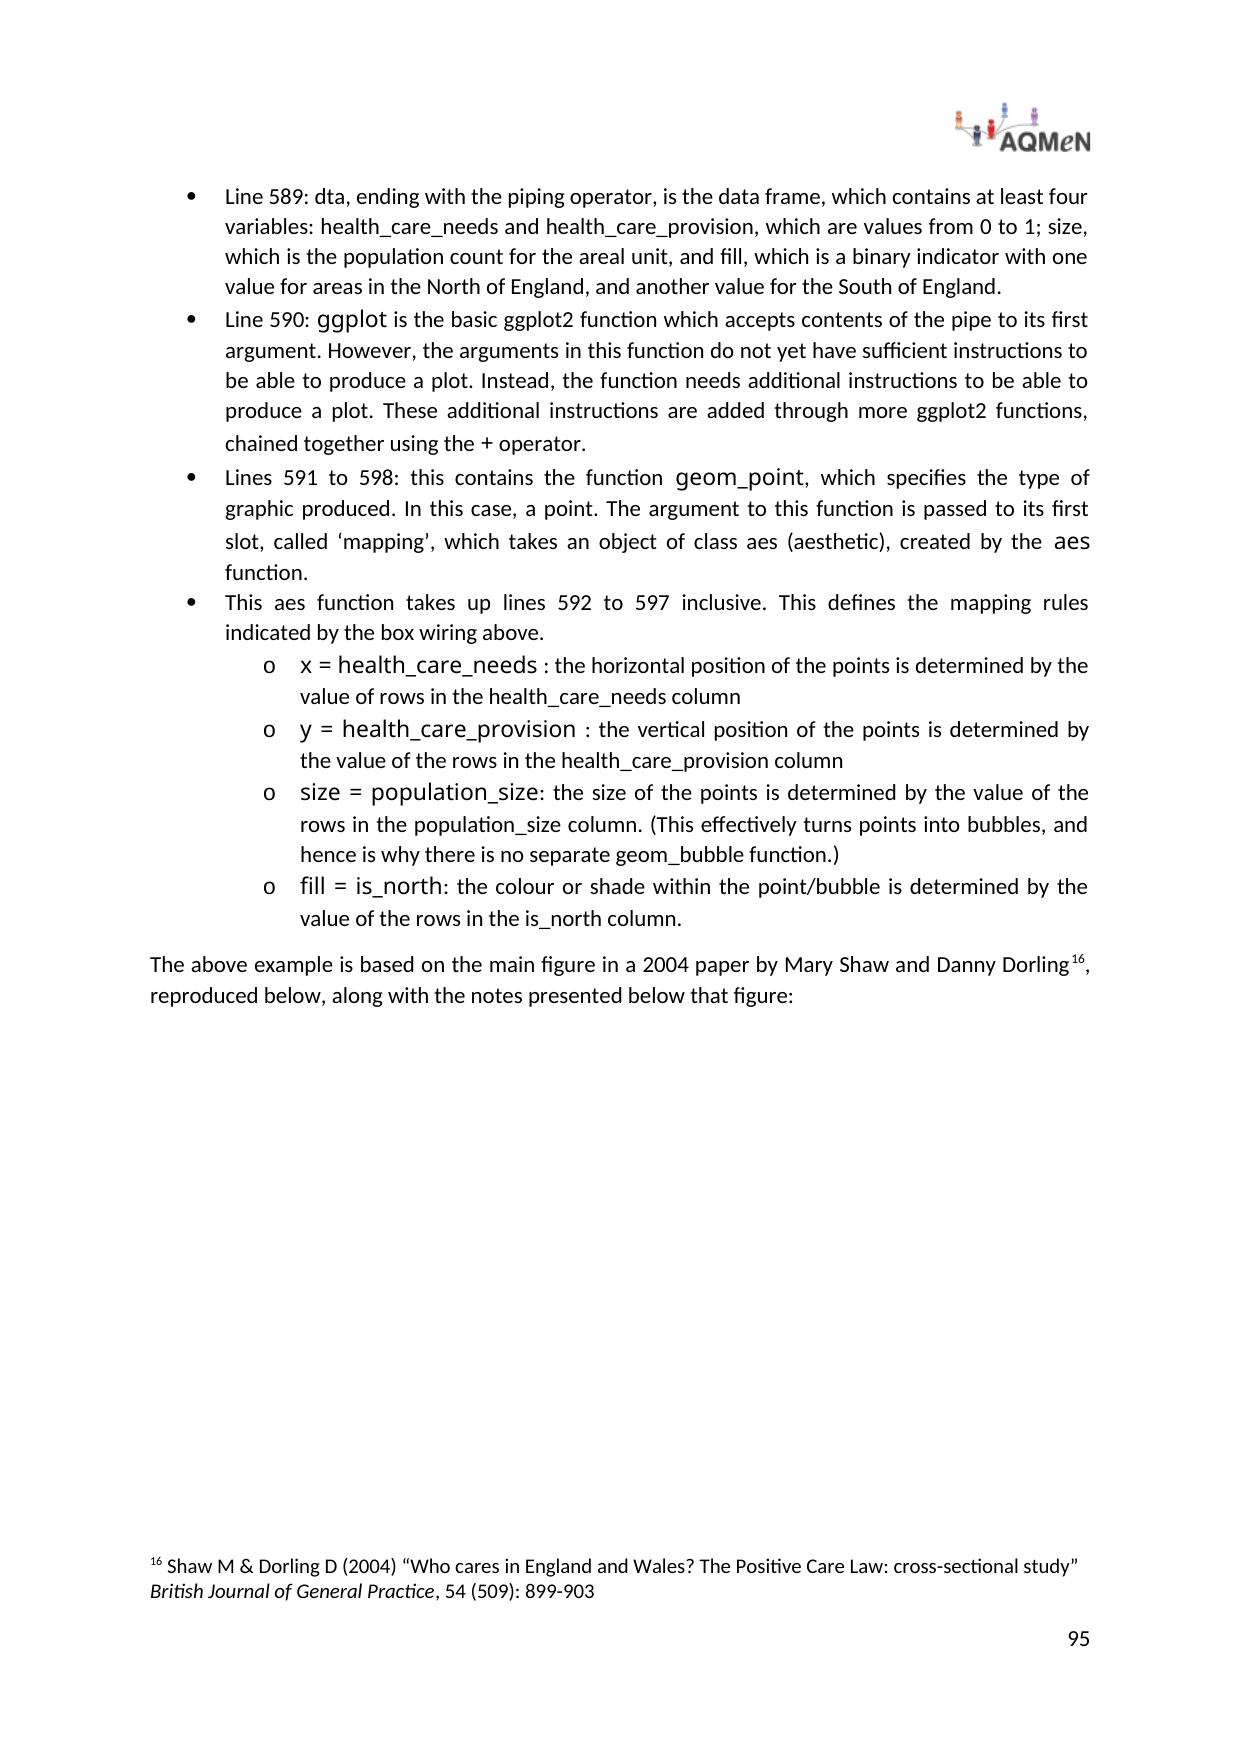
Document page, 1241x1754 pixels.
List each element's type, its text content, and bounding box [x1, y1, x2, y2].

list size = population_size: the size of the points is determined by the value of the rows in the population_size column. (This effectively turns points into bubbles, and hence is why there is no separate geom_bubble function.) [262, 776, 1090, 868]
list Line 589: dta, ending with the piping operator, is the data frame, which contains at least four variables: health_care_needs and health_care_provision, which are values from 0 to 1; size, which is the population count for the areal unit, and fill, which is a binary indicator with one value for areas in the North of England, and another value for the South of England. [187, 182, 1090, 300]
list y = health_care_provision : the vertical position of the points is determined by the value of the rows in the health_care_provision column [262, 712, 1090, 774]
list Lines 591 to 598: this contains the function geom_point, which specifies the type of graphic produced. In this case, a point. The argument to this function is passed to its first slot, called ‘mapping’, which takes an object of class aes (aesthetic), created by the aes function. [187, 461, 1090, 586]
list Line 590: ggplot is the basic ggplot2 function which accepts contents of the pipe to its first argument. However, the arguments in this function do not yet have sufficient instructions to be able to produce a plot. Instead, the function needs additional instructions to be able to produce a plot. These additional instructions are added through more ggplot2 functions, chained together using the + operator. [187, 303, 1090, 458]
list x = health_care_needs : the horizontal position of the points is determined by the value of rows in the health_care_needs column [262, 649, 1090, 710]
picture [955, 73, 1091, 182]
list fill = is_north: the colour or shade within the point/bubble is determined by the value of the rows in the is_north column. [262, 870, 1090, 932]
list This aes function takes up lines 592 to 597 inclusive. This defines the mapping rules indicated by the box wiring above. [187, 588, 1090, 647]
text The above example is based on the main figure in a 2004 paper by Mary Shaw and Danny Dorling, reproduced below, along with the notes presented below that figure: [150, 951, 1090, 1009]
